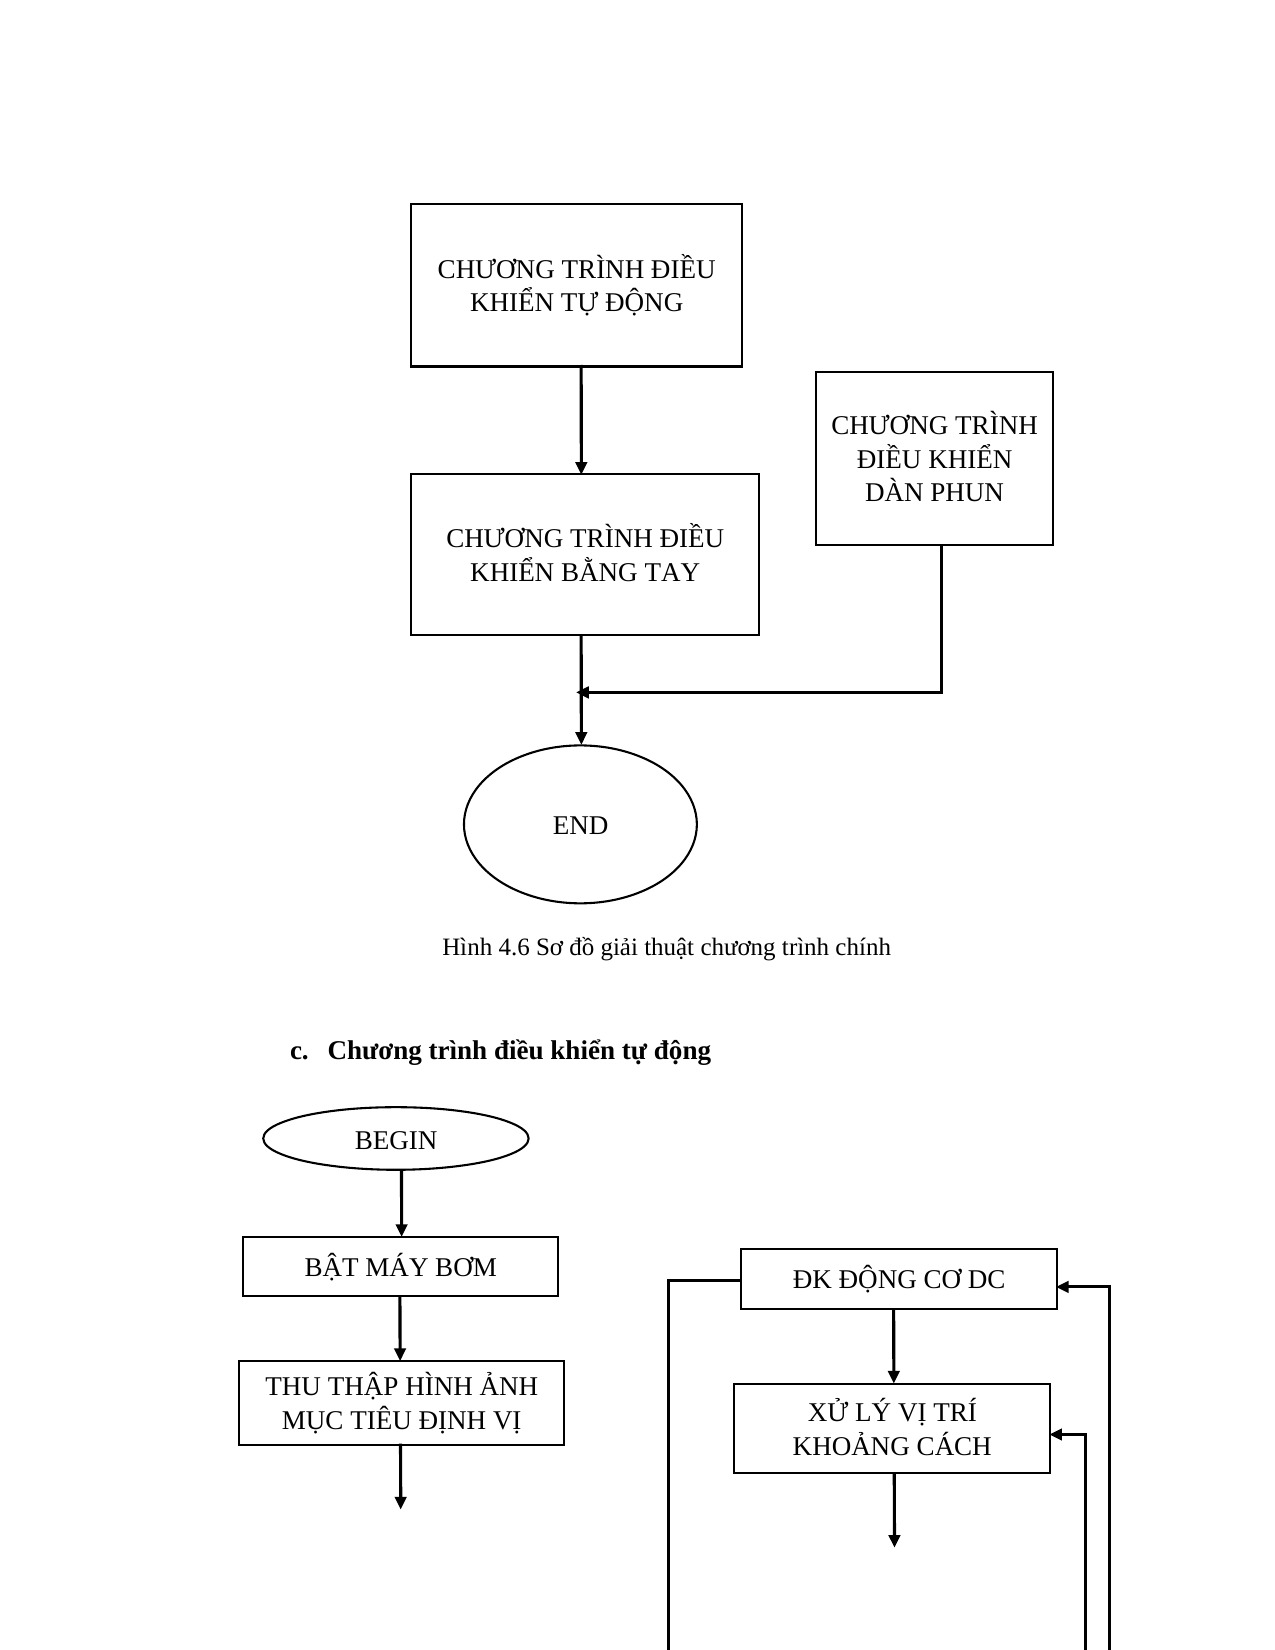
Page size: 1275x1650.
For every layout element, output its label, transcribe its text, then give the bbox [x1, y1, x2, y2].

list Chương trình điều khiển tự động [290, 1034, 1127, 1066]
